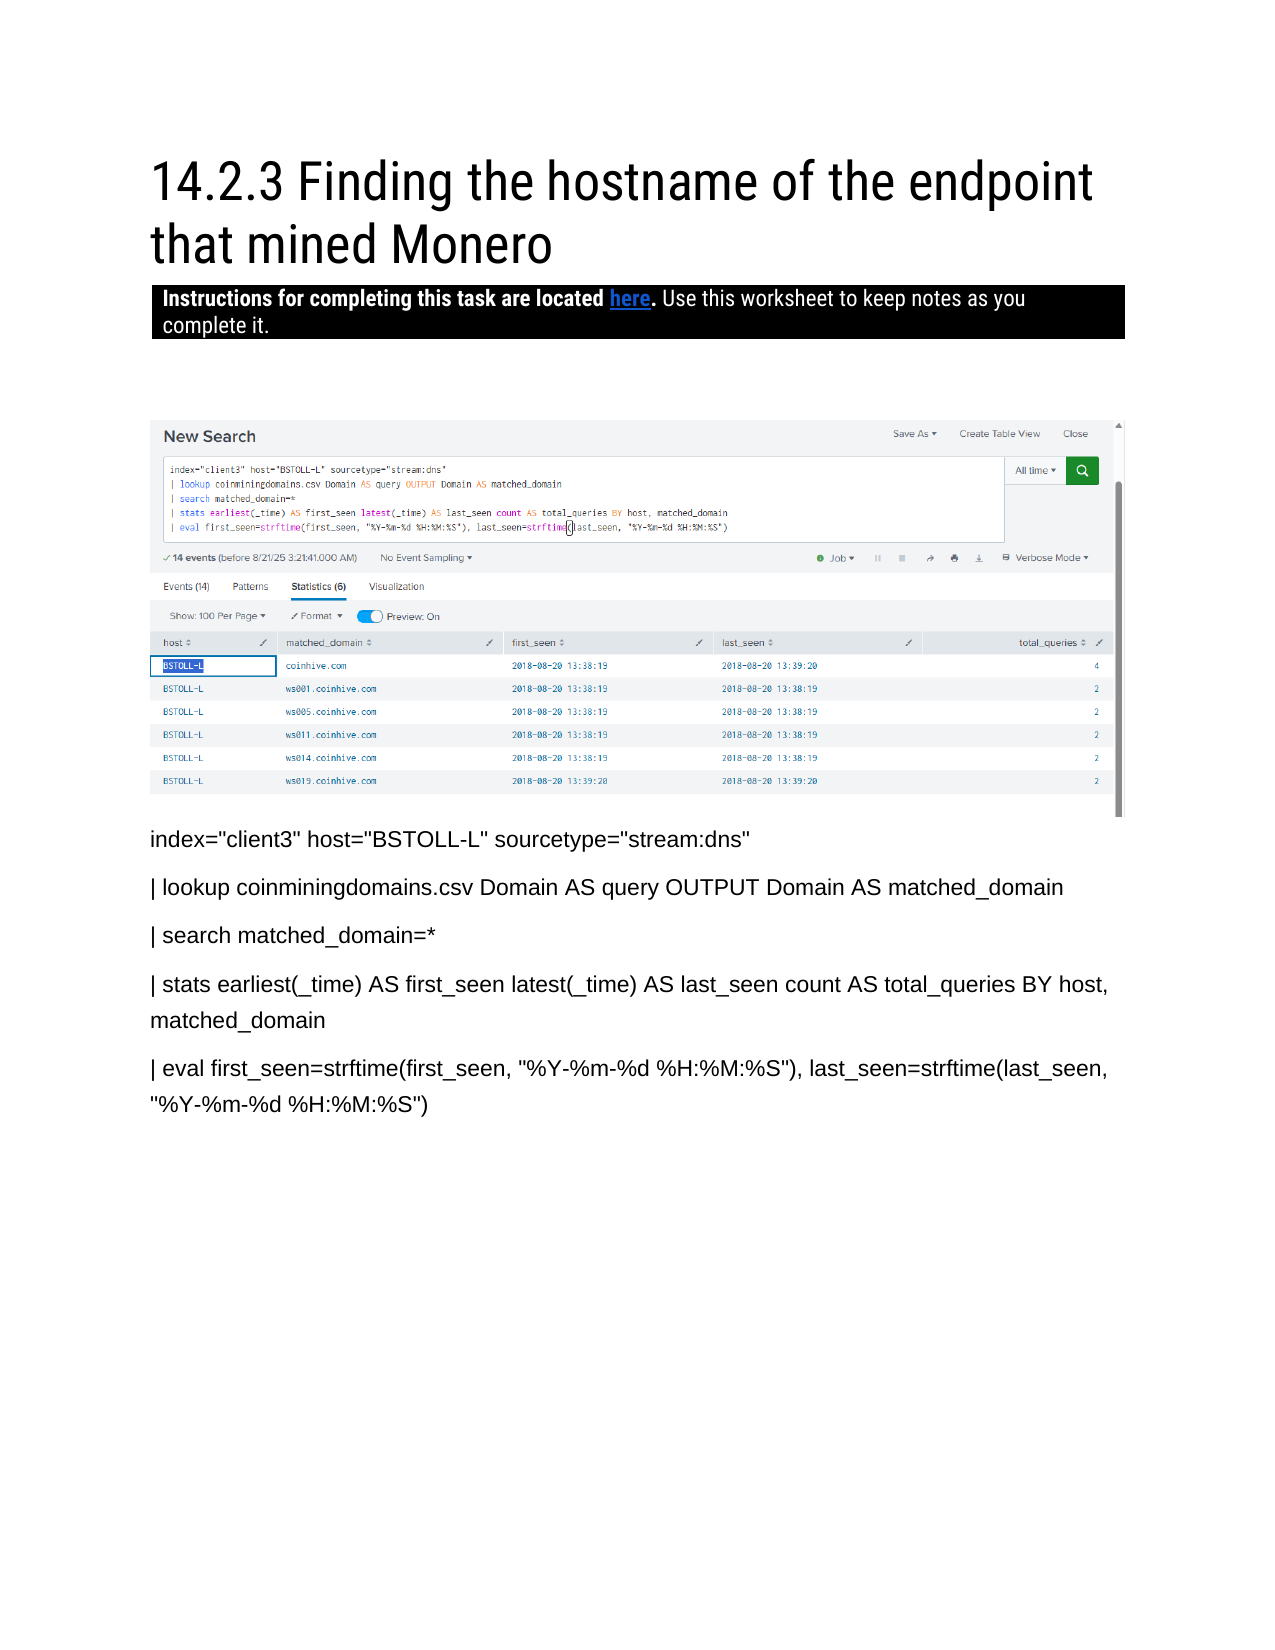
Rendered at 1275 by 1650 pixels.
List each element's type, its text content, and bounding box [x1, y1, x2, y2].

text | eval first_seen=strftime(first_seen, "%Y-%m-%d %H:%M:%S"), last_seen=strftime(last_seen, "%Y-%m-%d %H:%M:%S") [150, 1055, 1125, 1117]
text index="client3" host="BSTOLL-L" sourcetype="stream:dns" [150, 817, 1125, 852]
table_header Instructions for completing this task are located here. Use this worksheet to keep notes as you complete it. [152, 285, 1125, 339]
title 14.2.3 Finding the hostname of the endpoint that mined Monero [150, 150, 1125, 277]
text | stats earliest(_time) AS first_seen latest(_time) AS last_seen count AS total_queries BY host, matched_domain [150, 971, 1125, 1033]
picture [150, 420, 1125, 817]
text | search matched_domain=* [150, 922, 1125, 949]
text | lookup coinminingdomains.csv Domain AS query OUTPUT Domain AS matched_domain [150, 874, 1125, 900]
